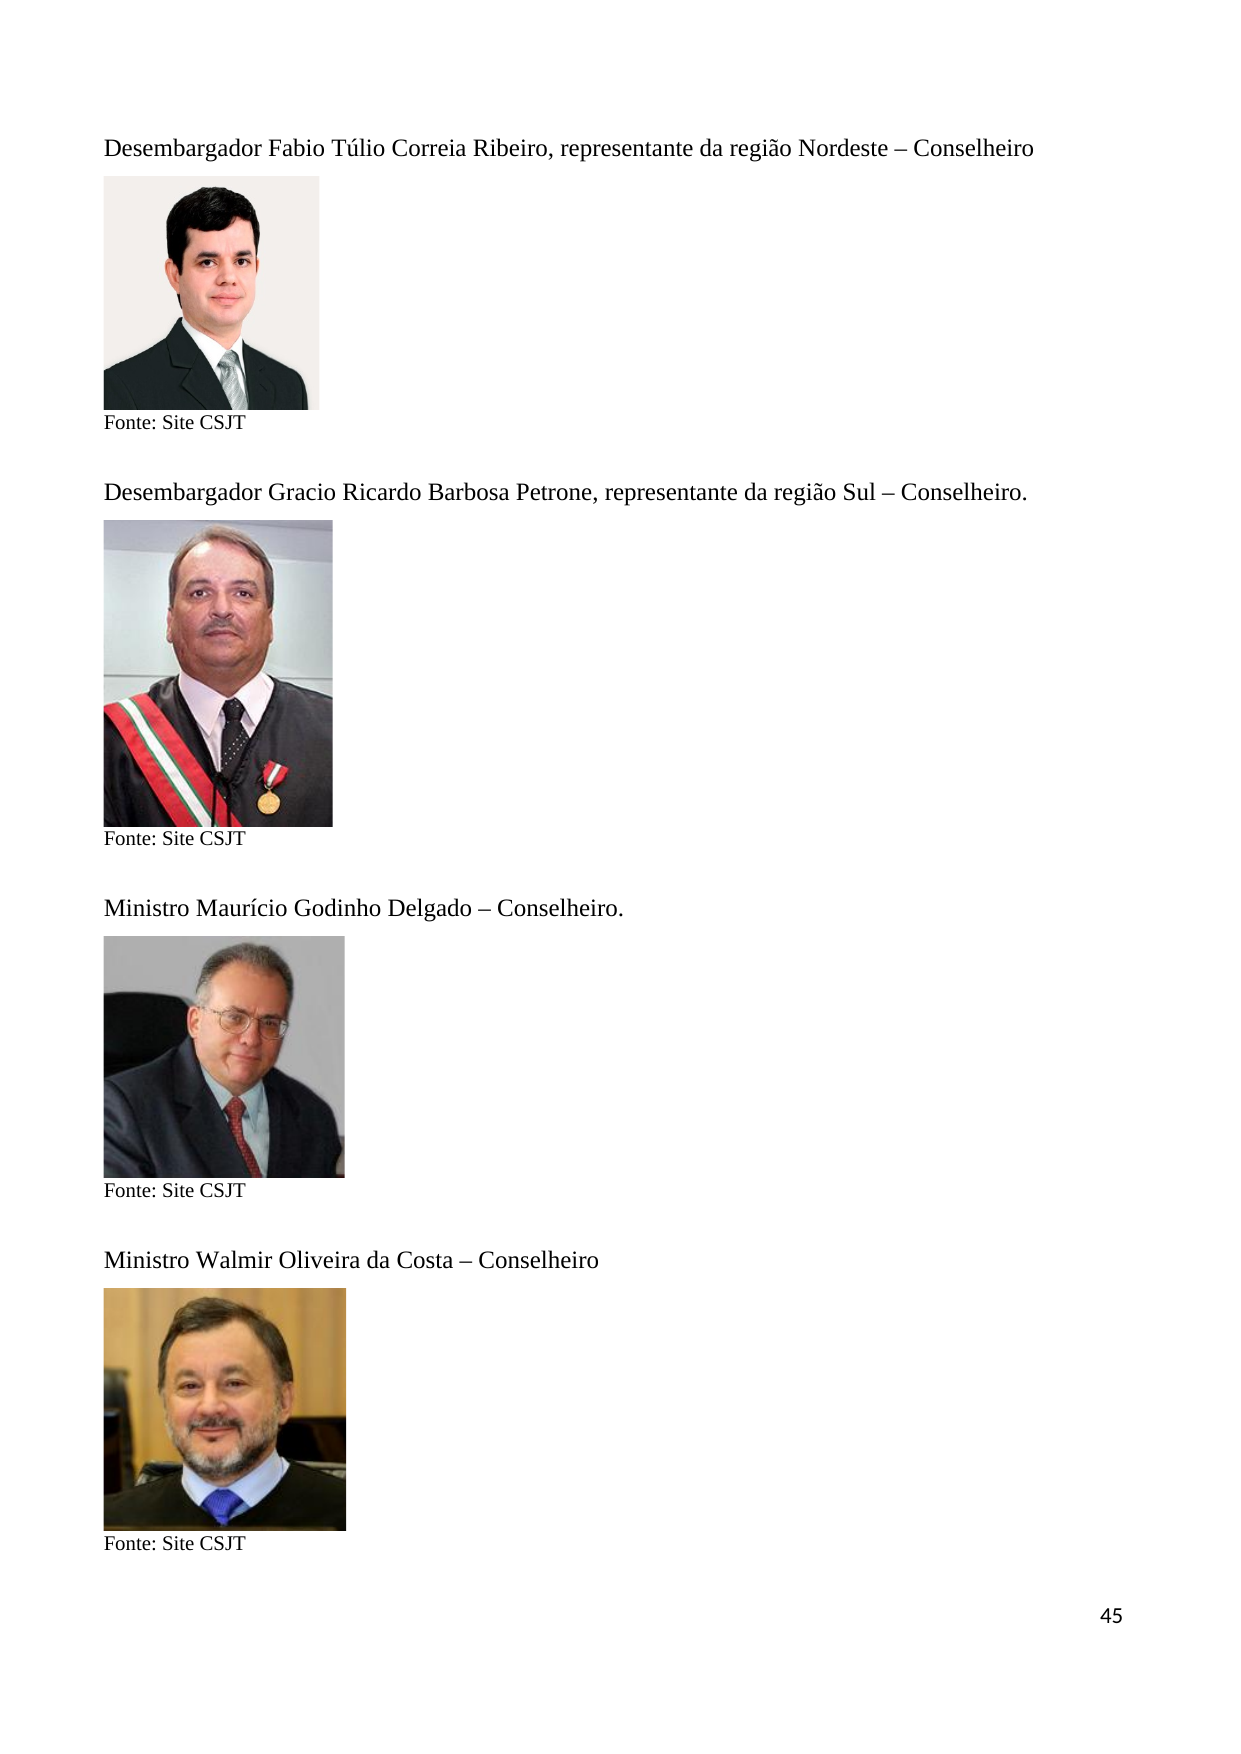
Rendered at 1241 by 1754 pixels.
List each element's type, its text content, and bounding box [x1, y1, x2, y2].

text Fonte: Site CSJT [103, 409, 1123, 434]
picture [103, 936, 345, 1178]
text Desembargador Gracio Ricardo Barbosa Petrone, representante da região Sul – Conselheiro. [103, 477, 1123, 506]
text Fonte: Site CSJT [103, 1178, 1123, 1202]
text Desembargador Fabio Túlio Correia Ribeiro, representante da região Nordeste – Conselheiro [103, 133, 1123, 162]
text Ministro Walmir Oliveira da Costa – Conselheiro [103, 1245, 1123, 1274]
picture [103, 520, 333, 827]
text Fonte: Site CSJT [103, 826, 1123, 850]
text Fonte: Site CSJT [103, 1531, 1123, 1555]
text Ministro Maurício Godinho Delgado – Conselheiro. [103, 893, 1123, 922]
picture [103, 1288, 347, 1531]
picture [103, 176, 320, 410]
